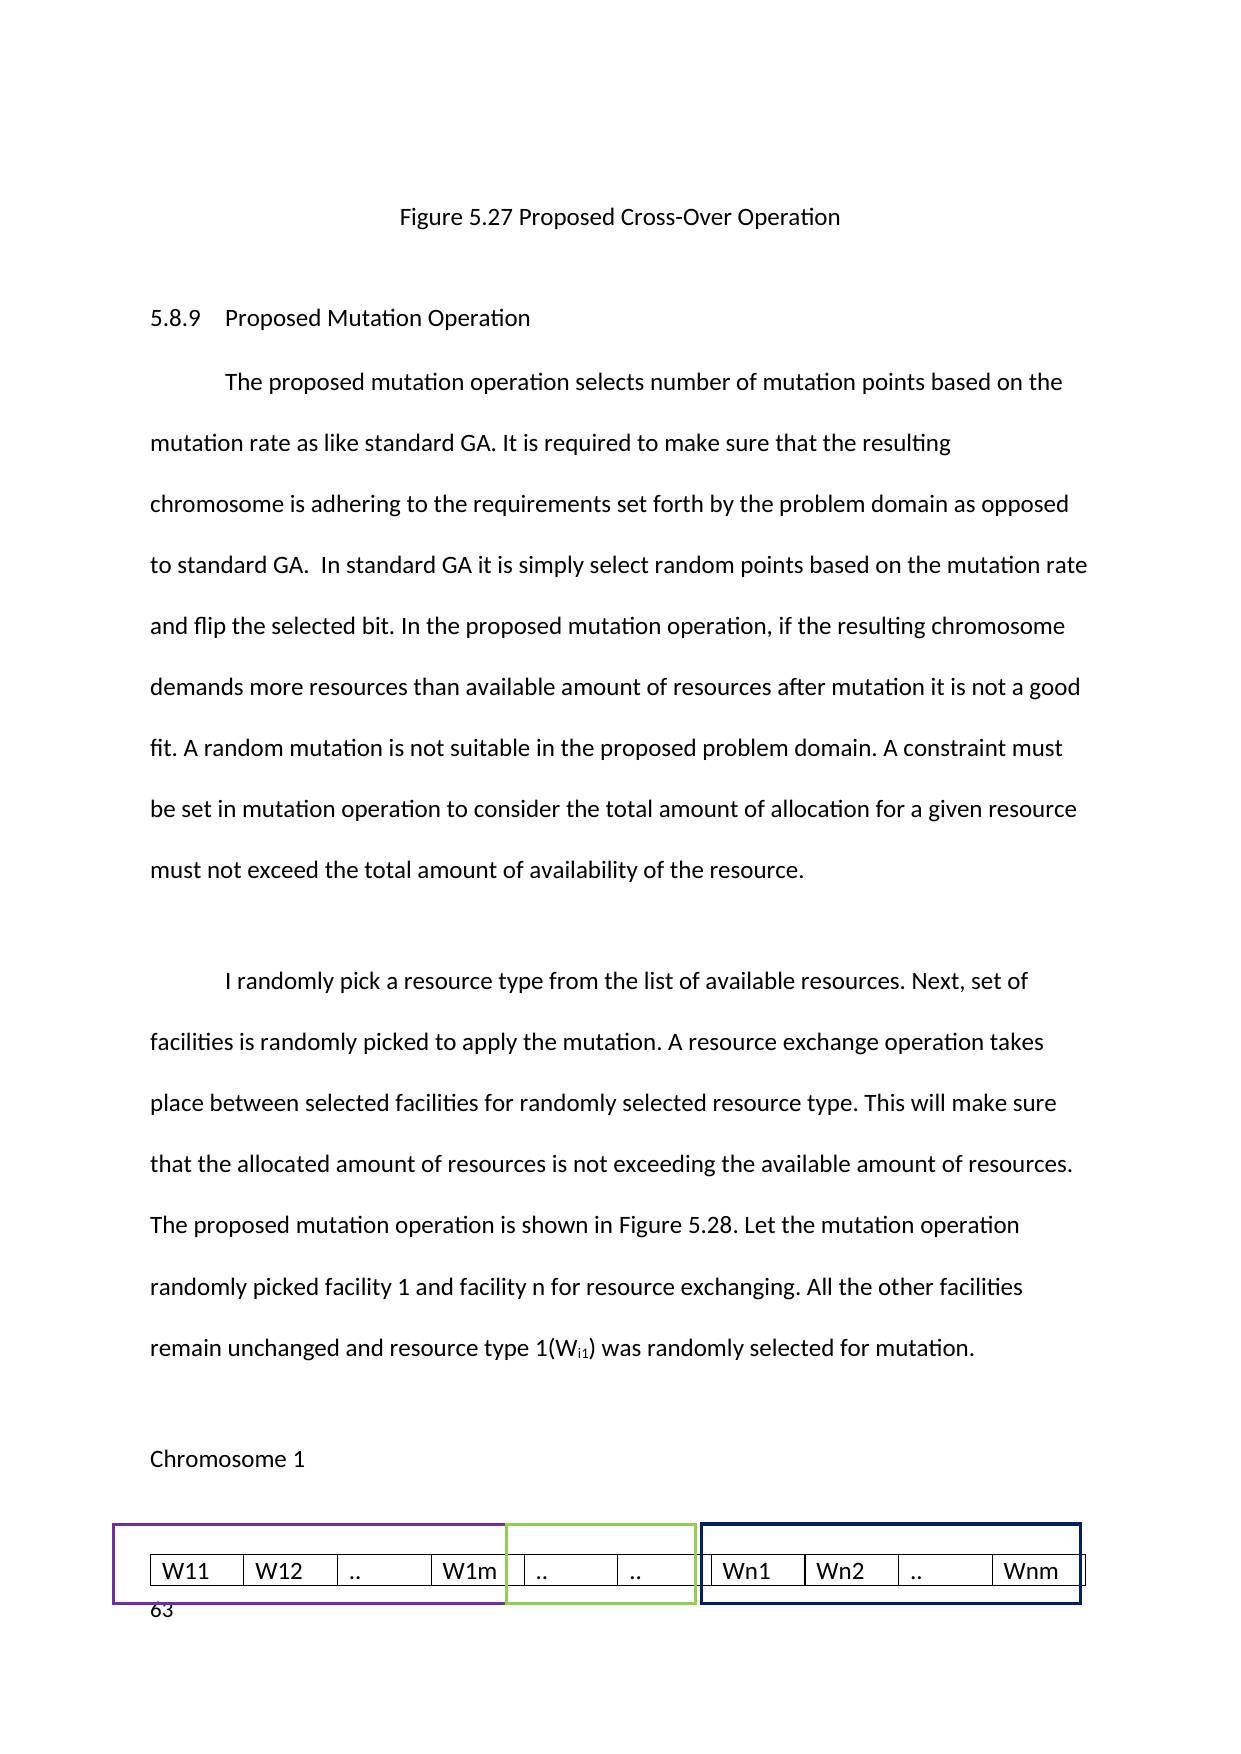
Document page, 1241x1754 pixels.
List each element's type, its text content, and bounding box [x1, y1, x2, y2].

table_header Wn2 [806, 1555, 898, 1585]
table_header Wnm [993, 1555, 1079, 1585]
table_header W11 [151, 1555, 243, 1585]
table_header W1m [508, 1555, 524, 1585]
table_header .. [525, 1555, 617, 1585]
text Chromosome 1 [150, 1443, 1090, 1473]
table_header W1m [432, 1555, 505, 1585]
text The proposed mutation operation selects number of mutation points based on the mutation rate as like standard GA. It is required to make sure that the resulting chromosome is adhering to the requirements set forth by the problem domain as opposed to standard GA. In standard GA it is simply select random points based on the mutation rate and flip the selected bit. In the proposed mutation operation, if the resulting chromosome demands more resources than available amount of resources after mutation it is not a good fit. A random mutation is not suitable in the proposed problem domain. A constraint must be set in mutation operation to consider the total amount of allocation for a given resource must not exceed the total amount of availability of the resource. [150, 366, 1090, 885]
table_header .. [899, 1555, 992, 1585]
table_header W12 [244, 1555, 337, 1585]
table_header .. [338, 1555, 431, 1585]
table_header Wn1 [712, 1555, 804, 1585]
table_header .. [618, 1555, 694, 1585]
subtitle 5.8.9 Proposed Mutation Operation [150, 302, 1090, 333]
